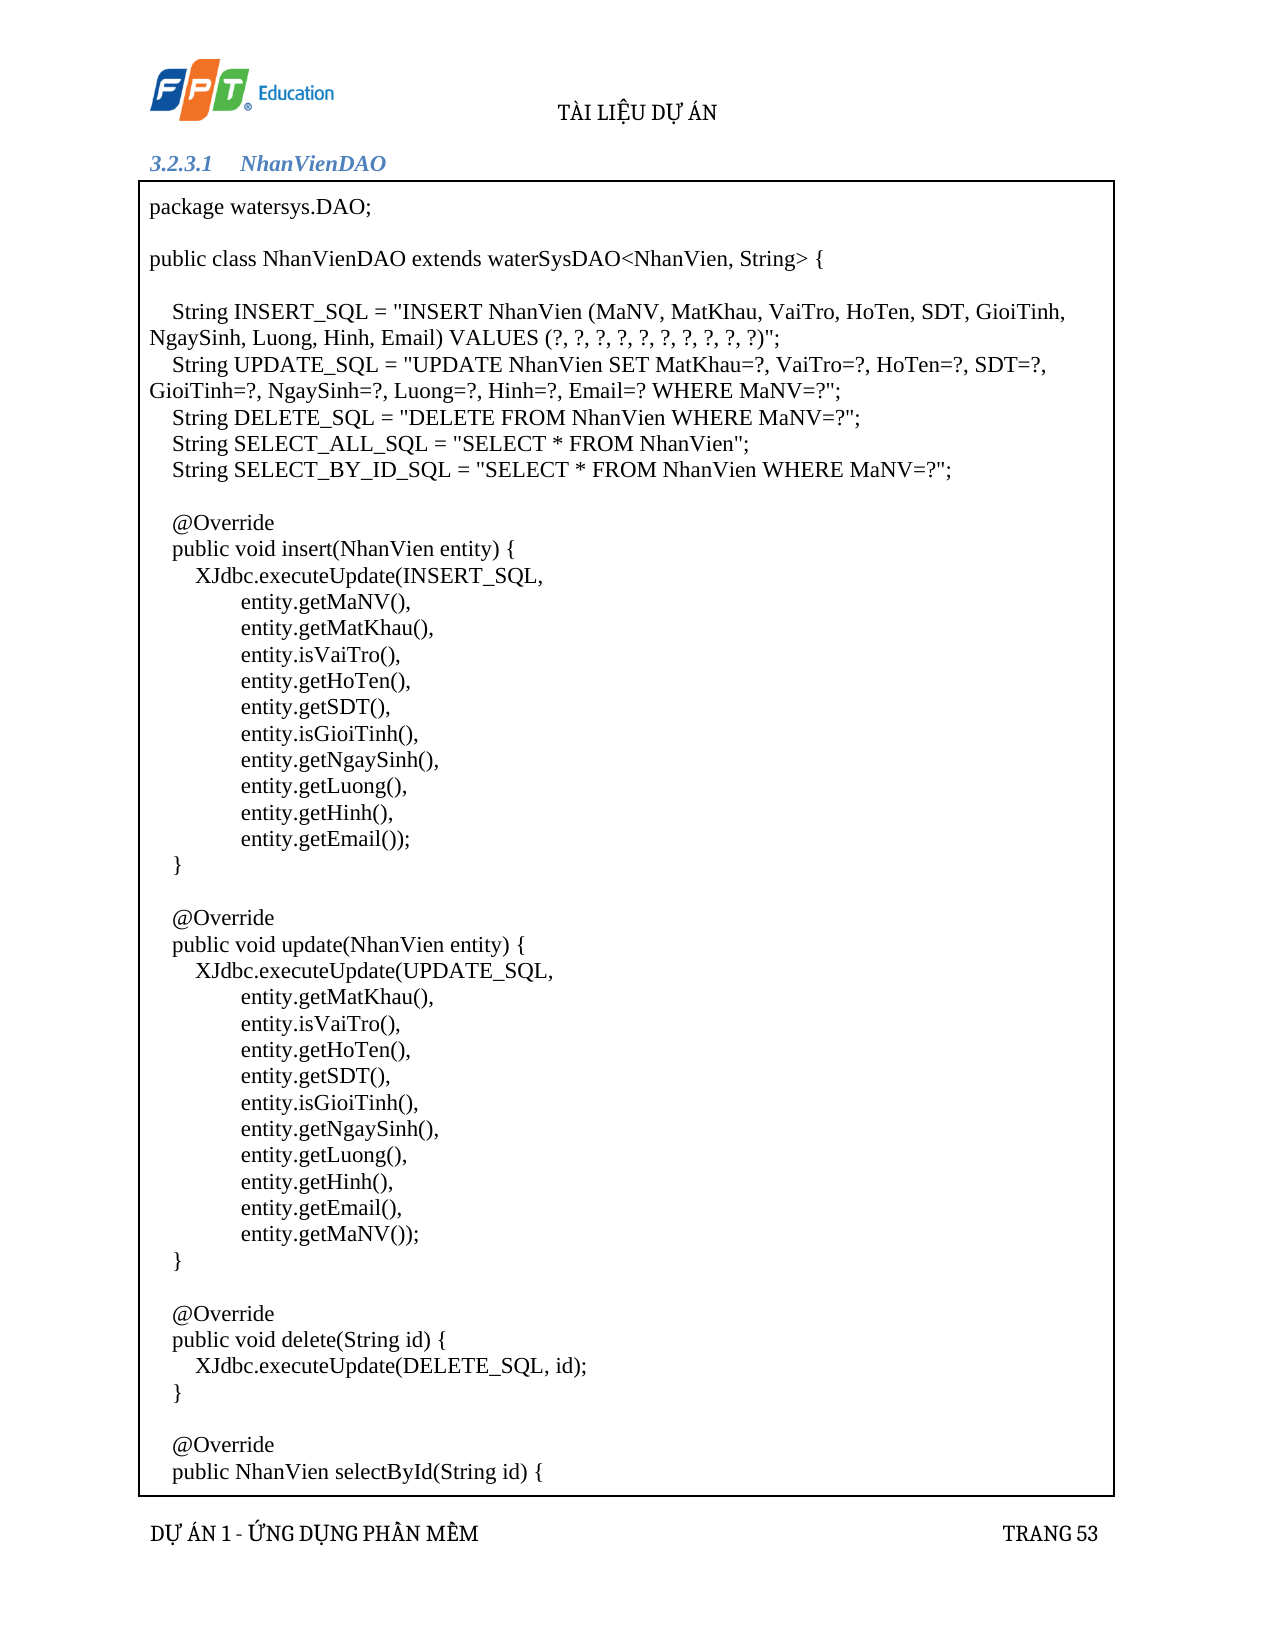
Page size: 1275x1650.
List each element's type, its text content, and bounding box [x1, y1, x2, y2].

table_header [140, 182, 1113, 1494]
subtitle NhanVienDAO [150, 150, 1125, 176]
picture [150, 59, 336, 121]
